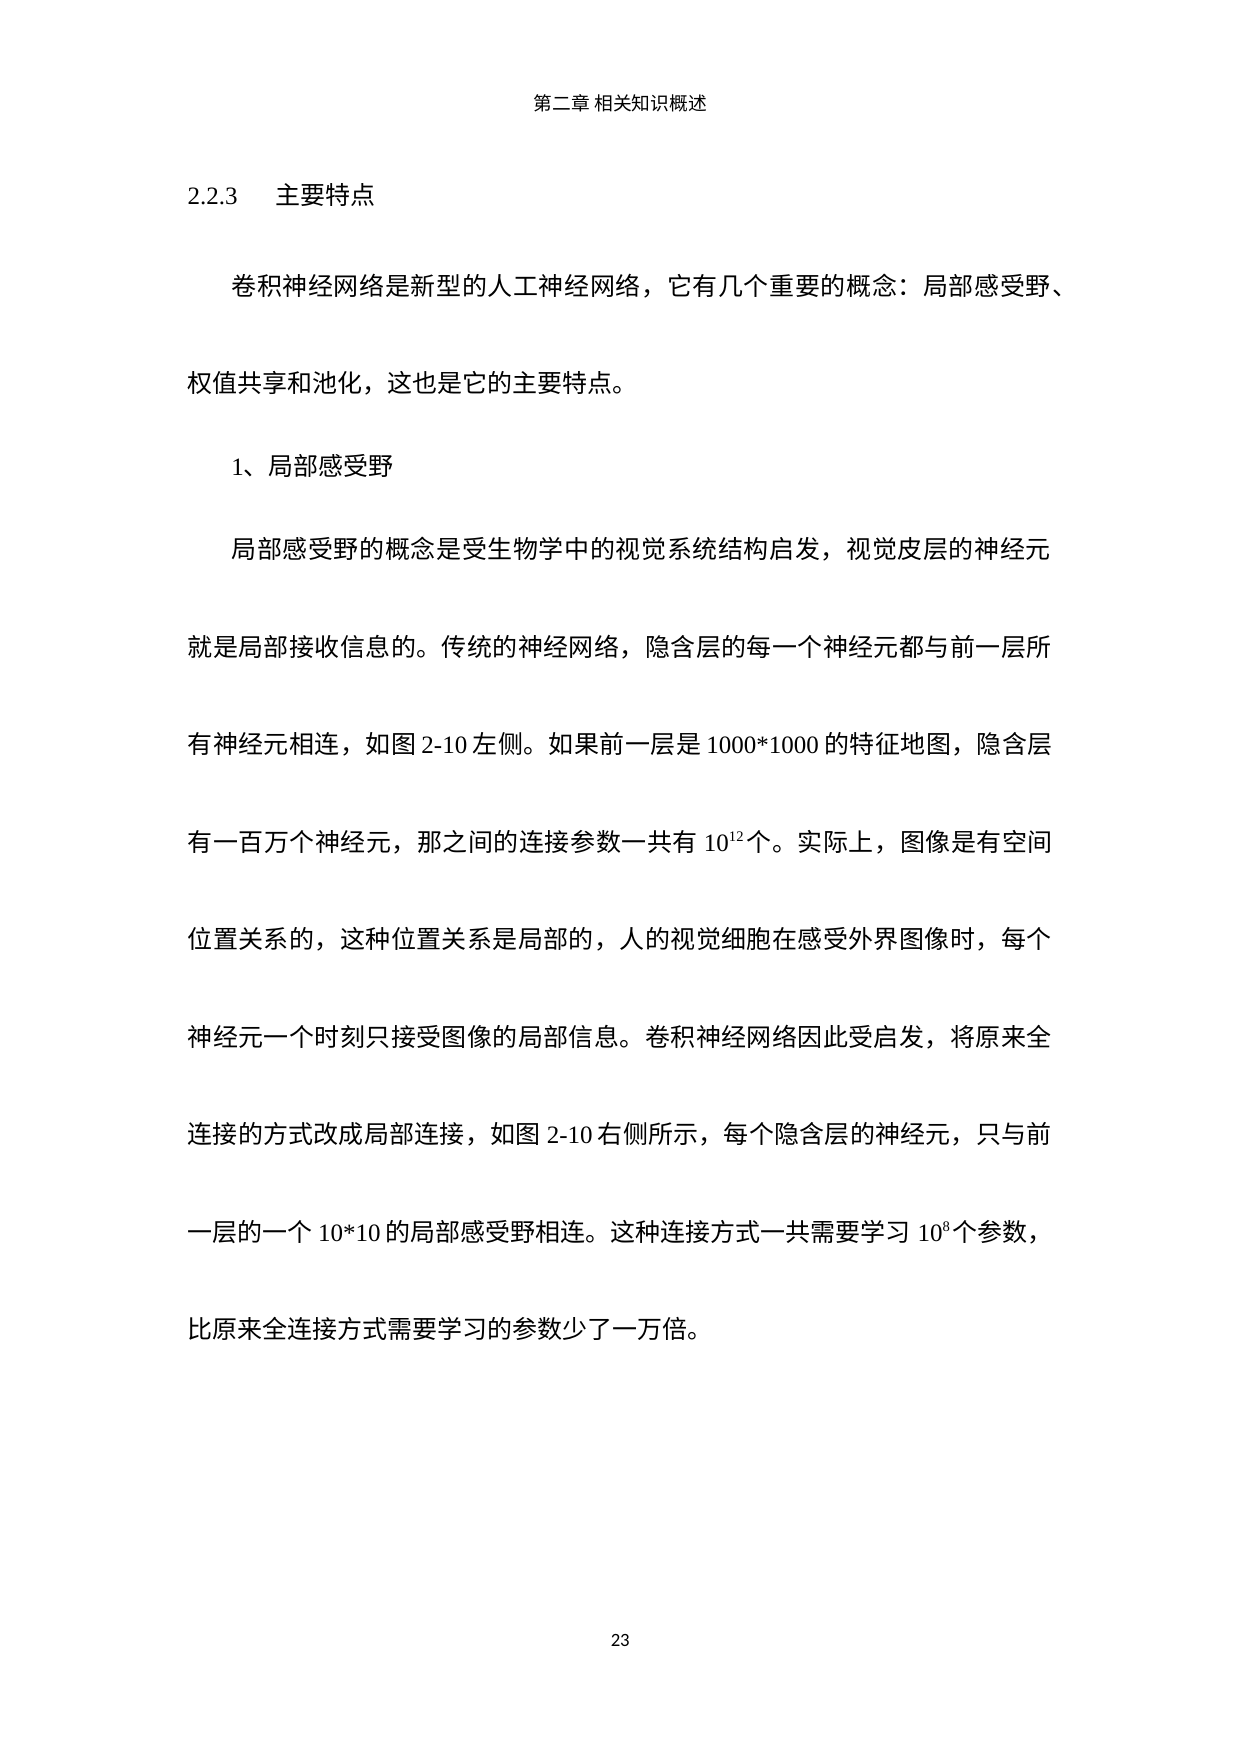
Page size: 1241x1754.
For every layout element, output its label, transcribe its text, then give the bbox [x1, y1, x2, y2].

text 1、局部感受野 [231, 432, 1053, 497]
text 局部感受野的概念是受生物学中的视觉系统结构启发，视觉皮层的神经元就是局部接收信息的。传统的神经网络，隐含层的每一个神经元都与前一层所有神经元相连，如图2-10左侧。如果前一层是1000*1000的特征地图，隐含层有一百万个神经元，那之间的连接参数一共有1012个。实际上，图像是有空间位置关系的，这种位置关系是局部的，人的视觉细胞在感受外界图像时，每个神经元一个时刻只接受图像的局部信息。卷积神经网络因此受启发，将原来全连接的方式改成局部连接，如图2-10右侧所示，每个隐含层的神经元，只与前一层的一个10*10的局部感受野相连。这种连接方式一共需要学习108个参数，比原来全连接方式需要学习的参数少了一万倍。 [187, 516, 1053, 1361]
text 2.2.3 主要特点 [187, 162, 1053, 227]
text 卷积神经网络是新型的人工神经网络，它有几个重要的概念：局部感受野、权值共享和池化，这也是它的主要特点。 [187, 252, 1053, 414]
